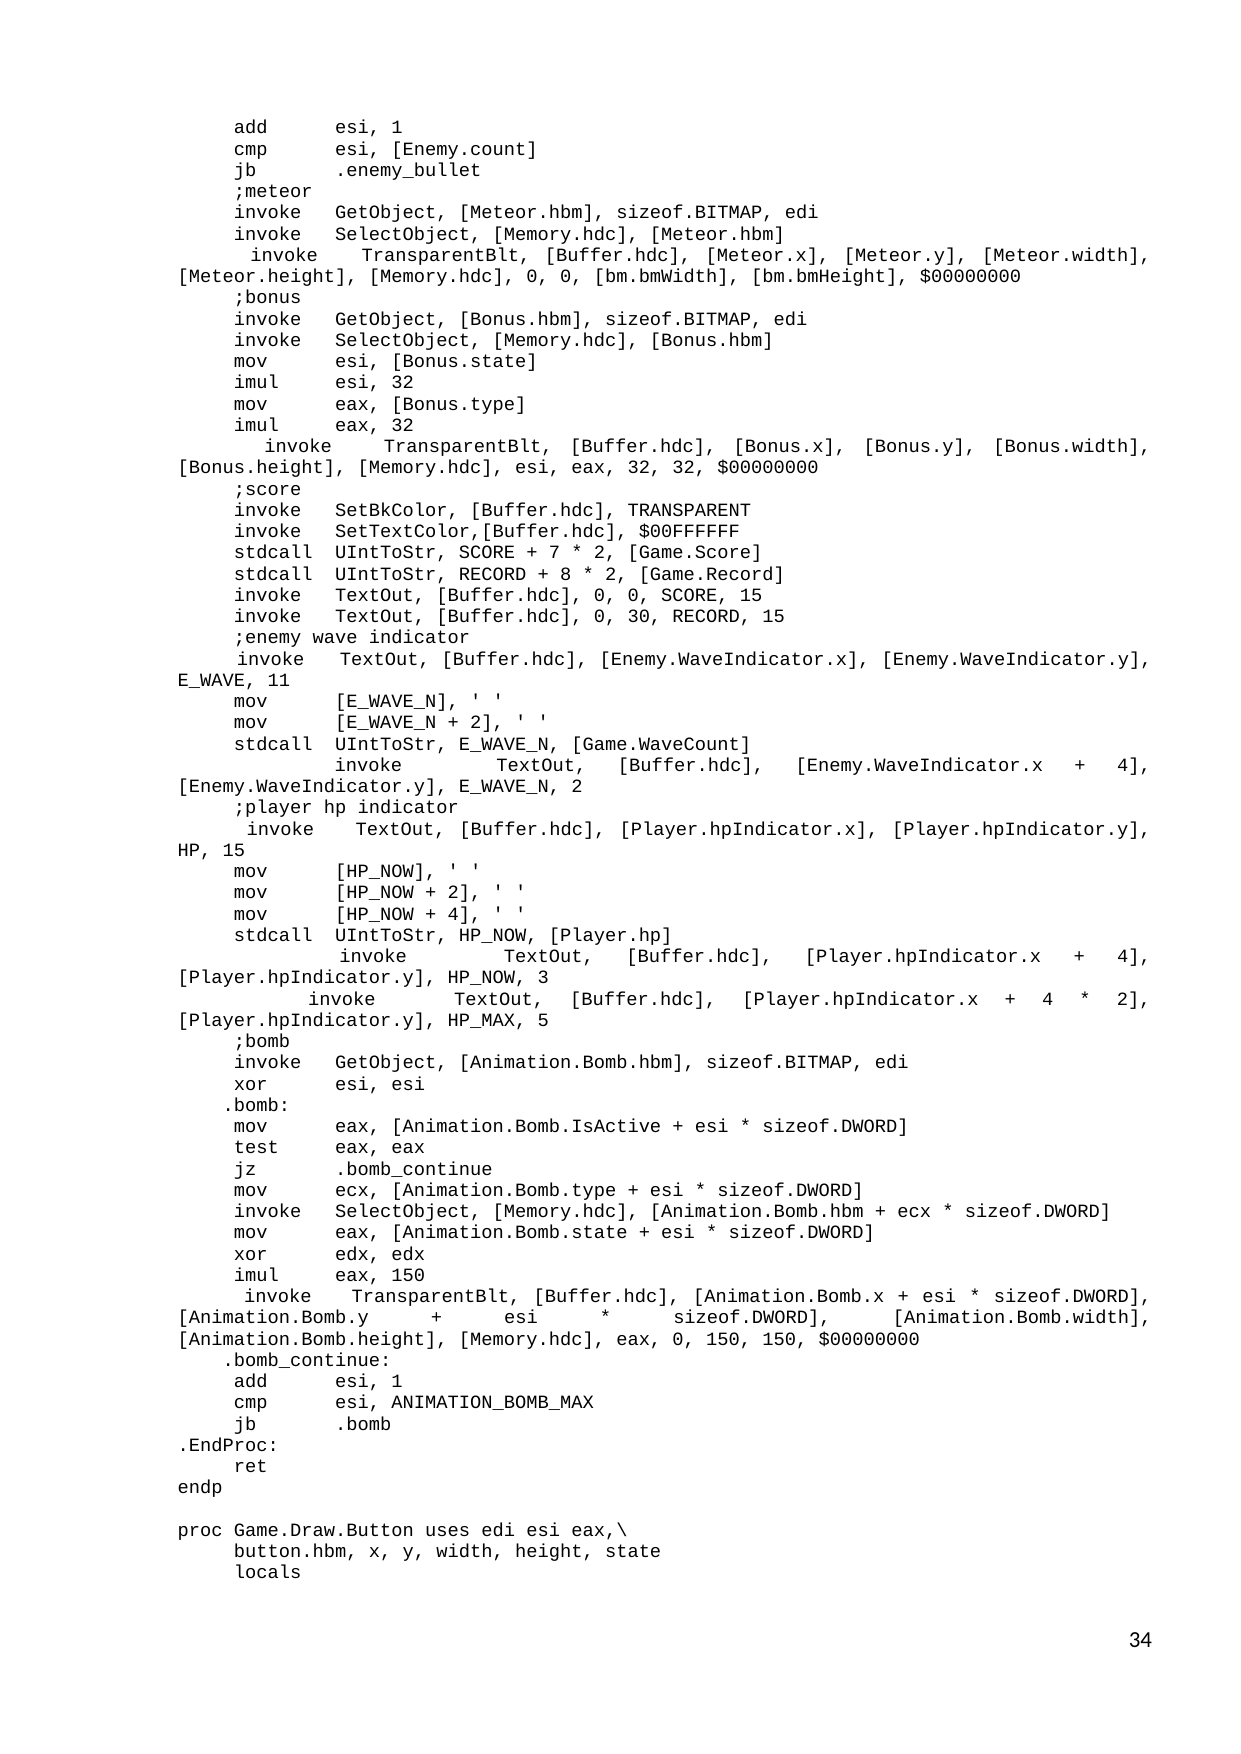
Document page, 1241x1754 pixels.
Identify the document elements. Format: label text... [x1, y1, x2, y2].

text endp [177, 1478, 1152, 1499]
text .bomb: [177, 1096, 1152, 1117]
text invoke SetTextColor,[Buffer.hdc], $00FFFFFF [177, 522, 1152, 543]
text locals [177, 1563, 1152, 1584]
text imul eax, 150 [177, 1266, 1152, 1287]
text ret [177, 1457, 1152, 1478]
text invoke TextOut, [Buffer.hdc], [Player.hpIndicator.x], [Player.hpIndicator.y], HP, 15 [177, 819, 1152, 862]
text xor edx, edx [177, 1244, 1152, 1266]
text jz .bomb_continue [177, 1159, 1152, 1181]
text invoke GetObject, [Bonus.hbm], sizeof.BITMAP, edi [177, 309, 1152, 331]
text cmp esi, [Enemy.count] [177, 139, 1152, 161]
text imul esi, 32 [177, 373, 1152, 394]
text stdcall UIntToStr, E_WAVE_N, [Game.WaveCount] [177, 734, 1152, 756]
text cmp esi, ANIMATION_BOMB_MAX [177, 1393, 1152, 1414]
text test eax, eax [177, 1138, 1152, 1159]
text mov eax, [Bonus.type] [177, 394, 1152, 416]
text invoke SelectObject, [Memory.hdc], [Bonus.hbm] [177, 331, 1152, 352]
text ;enemy wave indicator [177, 628, 1152, 649]
text invoke TextOut, [Buffer.hdc], [Player.hpIndicator.x + 4], [Player.hpIndicator.y], HP_NOW, 3 [177, 947, 1152, 989]
text xor esi, esi [177, 1074, 1152, 1096]
text invoke TextOut, [Buffer.hdc], 0, 30, RECORD, 15 [177, 607, 1152, 628]
text invoke SelectObject, [Memory.hdc], [Meteor.hbm] [177, 224, 1152, 246]
text jb .bomb [177, 1414, 1152, 1436]
text ;score [177, 479, 1152, 501]
text ;bomb [177, 1032, 1152, 1053]
text invoke SetBkColor, [Buffer.hdc], TRANSPARENT [177, 501, 1152, 522]
text invoke TransparentBlt, [Buffer.hdc], [Animation.Bomb.x + esi * sizeof.DWORD], [Animation.Bomb.y + esi * sizeof.DWORD], [Animation.Bomb.width], [Animation.Bomb.height], [Memory.hdc], eax, 0, 150, 150, $00000000 [177, 1287, 1152, 1351]
text .EndProc: [177, 1436, 1152, 1457]
text stdcall UIntToStr, HP_NOW, [Player.hp] [177, 926, 1152, 947]
text mov eax, [Animation.Bomb.state + esi * sizeof.DWORD] [177, 1223, 1152, 1244]
text invoke TextOut, [Buffer.hdc], [Player.hpIndicator.x + 4 * 2], [Player.hpIndicator.y], HP_MAX, 5 [177, 989, 1152, 1032]
text mov ecx, [Animation.Bomb.type + esi * sizeof.DWORD] [177, 1181, 1152, 1202]
text ;meteor [177, 182, 1152, 203]
text mov [HP_NOW + 4], ' ' [177, 904, 1152, 926]
text proc Game.Draw.Button uses edi esi eax,\ [177, 1521, 1152, 1542]
text ;player hp indicator [177, 798, 1152, 819]
text invoke TransparentBlt, [Buffer.hdc], [Bonus.x], [Bonus.y], [Bonus.width], [Bonus.height], [Memory.hdc], esi, eax, 32, 32, $00000000 [177, 437, 1152, 479]
text mov [HP_NOW], ' ' [177, 862, 1152, 883]
text stdcall UIntToStr, SCORE + 7 * 2, [Game.Score] [177, 543, 1152, 564]
text add esi, 1 [177, 118, 1152, 139]
text add esi, 1 [177, 1372, 1152, 1393]
text mov [E_WAVE_N + 2], ' ' [177, 713, 1152, 734]
text jb .enemy_bullet [177, 161, 1152, 182]
text invoke TransparentBlt, [Buffer.hdc], [Meteor.x], [Meteor.y], [Meteor.width], [Meteor.height], [Memory.hdc], 0, 0, [bm.bmWidth], [bm.bmHeight], $00000000 [177, 246, 1152, 288]
text stdcall UIntToStr, RECORD + 8 * 2, [Game.Record] [177, 564, 1152, 586]
text mov [HP_NOW + 2], ' ' [177, 883, 1152, 904]
text invoke SelectObject, [Memory.hdc], [Animation.Bomb.hbm + ecx * sizeof.DWORD] [177, 1202, 1152, 1223]
text mov esi, [Bonus.state] [177, 352, 1152, 373]
text button.hbm, x, y, width, height, state [177, 1542, 1152, 1563]
text .bomb_continue: [177, 1351, 1152, 1372]
text ;bonus [177, 288, 1152, 309]
text invoke TextOut, [Buffer.hdc], [Enemy.WaveIndicator.x], [Enemy.WaveIndicator.y], E_WAVE, 11 [177, 649, 1152, 692]
text mov [E_WAVE_N], ' ' [177, 692, 1152, 713]
text imul eax, 32 [177, 416, 1152, 437]
text invoke TextOut, [Buffer.hdc], 0, 0, SCORE, 15 [177, 586, 1152, 607]
text invoke GetObject, [Animation.Bomb.hbm], sizeof.BITMAP, edi [177, 1053, 1152, 1074]
text mov eax, [Animation.Bomb.IsActive + esi * sizeof.DWORD] [177, 1117, 1152, 1138]
text invoke GetObject, [Meteor.hbm], sizeof.BITMAP, edi [177, 203, 1152, 224]
text invoke TextOut, [Buffer.hdc], [Enemy.WaveIndicator.x + 4], [Enemy.WaveIndicator.y], E_WAVE_N, 2 [177, 756, 1152, 798]
